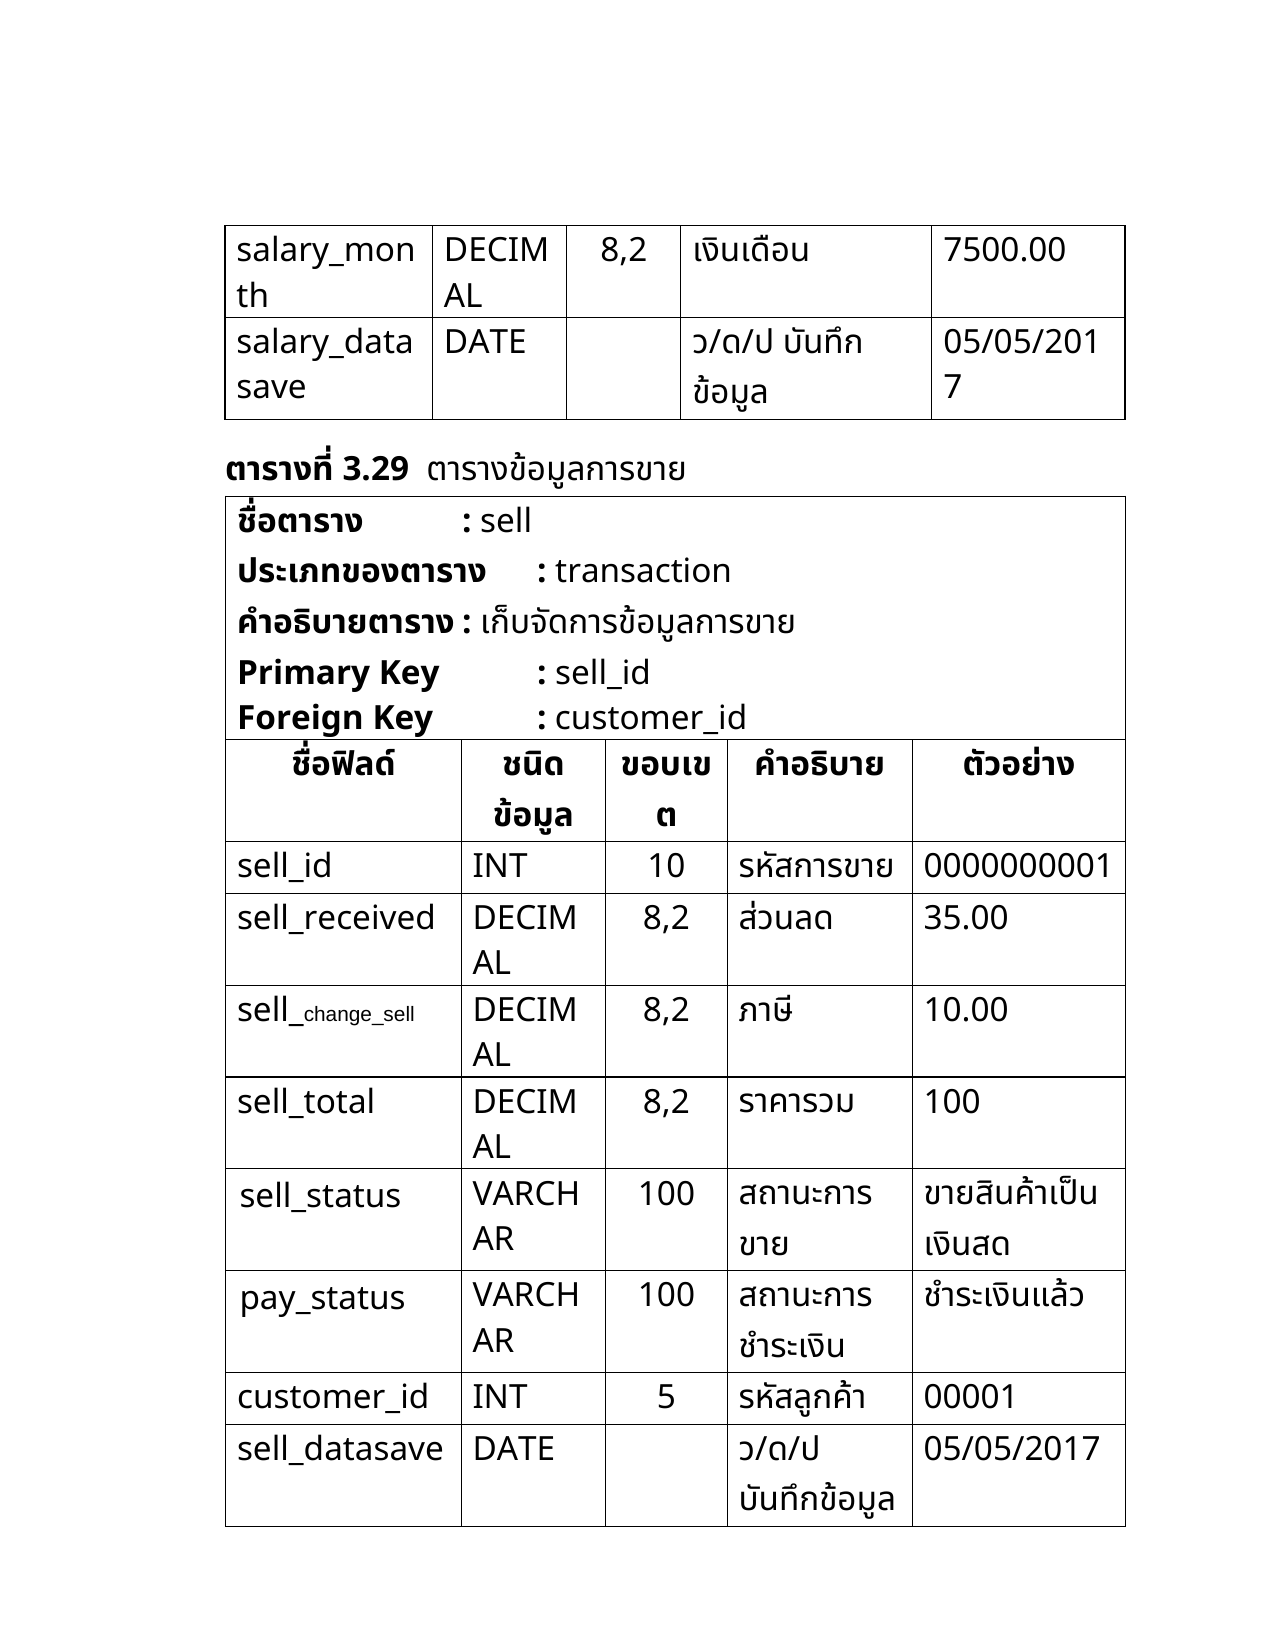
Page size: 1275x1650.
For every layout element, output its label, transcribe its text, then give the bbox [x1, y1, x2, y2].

table_cell เงินเดือน [681, 226, 931, 317]
table_cell ชนิดข้อมูล [462, 740, 605, 841]
table_cell DECIMAL [462, 1078, 605, 1168]
table_cell salary_datasave [226, 318, 432, 419]
table_cell sell_change_sell [226, 986, 461, 1076]
table_cell ราคารวม [728, 1078, 912, 1168]
table_cell 7500.00 [932, 226, 1124, 317]
table_header ชื่อตาราง : sell ประเภทของตาราง : transaction คำอธิบายตาราง : เก็บจัดการข้อมูลการขาย Primary Key : sell_id Foreign Key : customer_id [226, 497, 1125, 739]
table_cell 100 [606, 1271, 727, 1372]
table_cell 10.00 [913, 986, 1125, 1076]
table_cell ส่วนลด [728, 894, 912, 984]
table_cell 10 [606, 842, 727, 893]
table_cell customer_id [226, 1373, 461, 1423]
table_cell 8,2 [606, 894, 727, 984]
table_cell ภาษี [728, 986, 912, 1076]
table_cell INT [462, 1373, 605, 1423]
table_cell sell_total [226, 1078, 461, 1168]
table_cell pay_status [226, 1271, 461, 1372]
table_cell ขอบเขต [606, 740, 727, 841]
table_cell 05/05/2017 [913, 1425, 1125, 1526]
table_cell ชื่อฟิลด์ [226, 740, 461, 841]
table_cell สถานะการขาย [728, 1169, 912, 1270]
table_cell 8,2 [567, 226, 680, 317]
table_cell ขายสินค้าเป็นเงินสด [913, 1169, 1125, 1270]
table_cell DECIMAL [462, 894, 605, 984]
table_cell VARCHAR [462, 1271, 605, 1372]
table_cell VARCHAR [462, 1169, 605, 1270]
table_cell DECIMAL [462, 986, 605, 1076]
table_cell รหัสการขาย [728, 842, 912, 893]
table_cell salary_month [226, 226, 432, 317]
table_cell [567, 318, 680, 419]
table_cell ชำระเงินแล้ว [913, 1271, 1125, 1372]
table_cell [606, 1425, 727, 1526]
text ตารางที่ 3.29 ตารางข้อมูลการขาย [225, 445, 1125, 496]
table_cell sell_id [226, 842, 461, 893]
table_cell 05/05/2017 [932, 318, 1124, 419]
table_cell sell_received [226, 894, 461, 984]
table_cell ว/ด/ป บันทึกข้อมูล [728, 1425, 912, 1526]
table_cell 00001 [913, 1373, 1125, 1423]
table_cell 8,2 [606, 1078, 727, 1168]
table_cell sell_datasave [226, 1425, 461, 1526]
table_cell 100 [913, 1078, 1125, 1168]
table_cell ว/ด/ป บันทึกข้อมูล [681, 318, 931, 419]
table_cell 8,2 [606, 986, 727, 1076]
table_cell 0000000001 [913, 842, 1125, 893]
table_cell รหัสลูกค้า [728, 1373, 912, 1423]
table_cell DATE [462, 1425, 605, 1526]
table_cell sell_status [226, 1169, 461, 1270]
table_cell INT [462, 842, 605, 893]
table_cell สถานะการชำระเงิน [728, 1271, 912, 1372]
table_cell ตัวอย่าง [913, 740, 1125, 841]
table_cell คำอธิบาย [728, 740, 912, 841]
table_cell DECIMAL [433, 226, 566, 317]
table_cell 35.00 [913, 894, 1125, 984]
table_cell DATE [433, 318, 566, 419]
table_cell 100 [606, 1169, 727, 1270]
table_cell 5 [606, 1373, 727, 1423]
